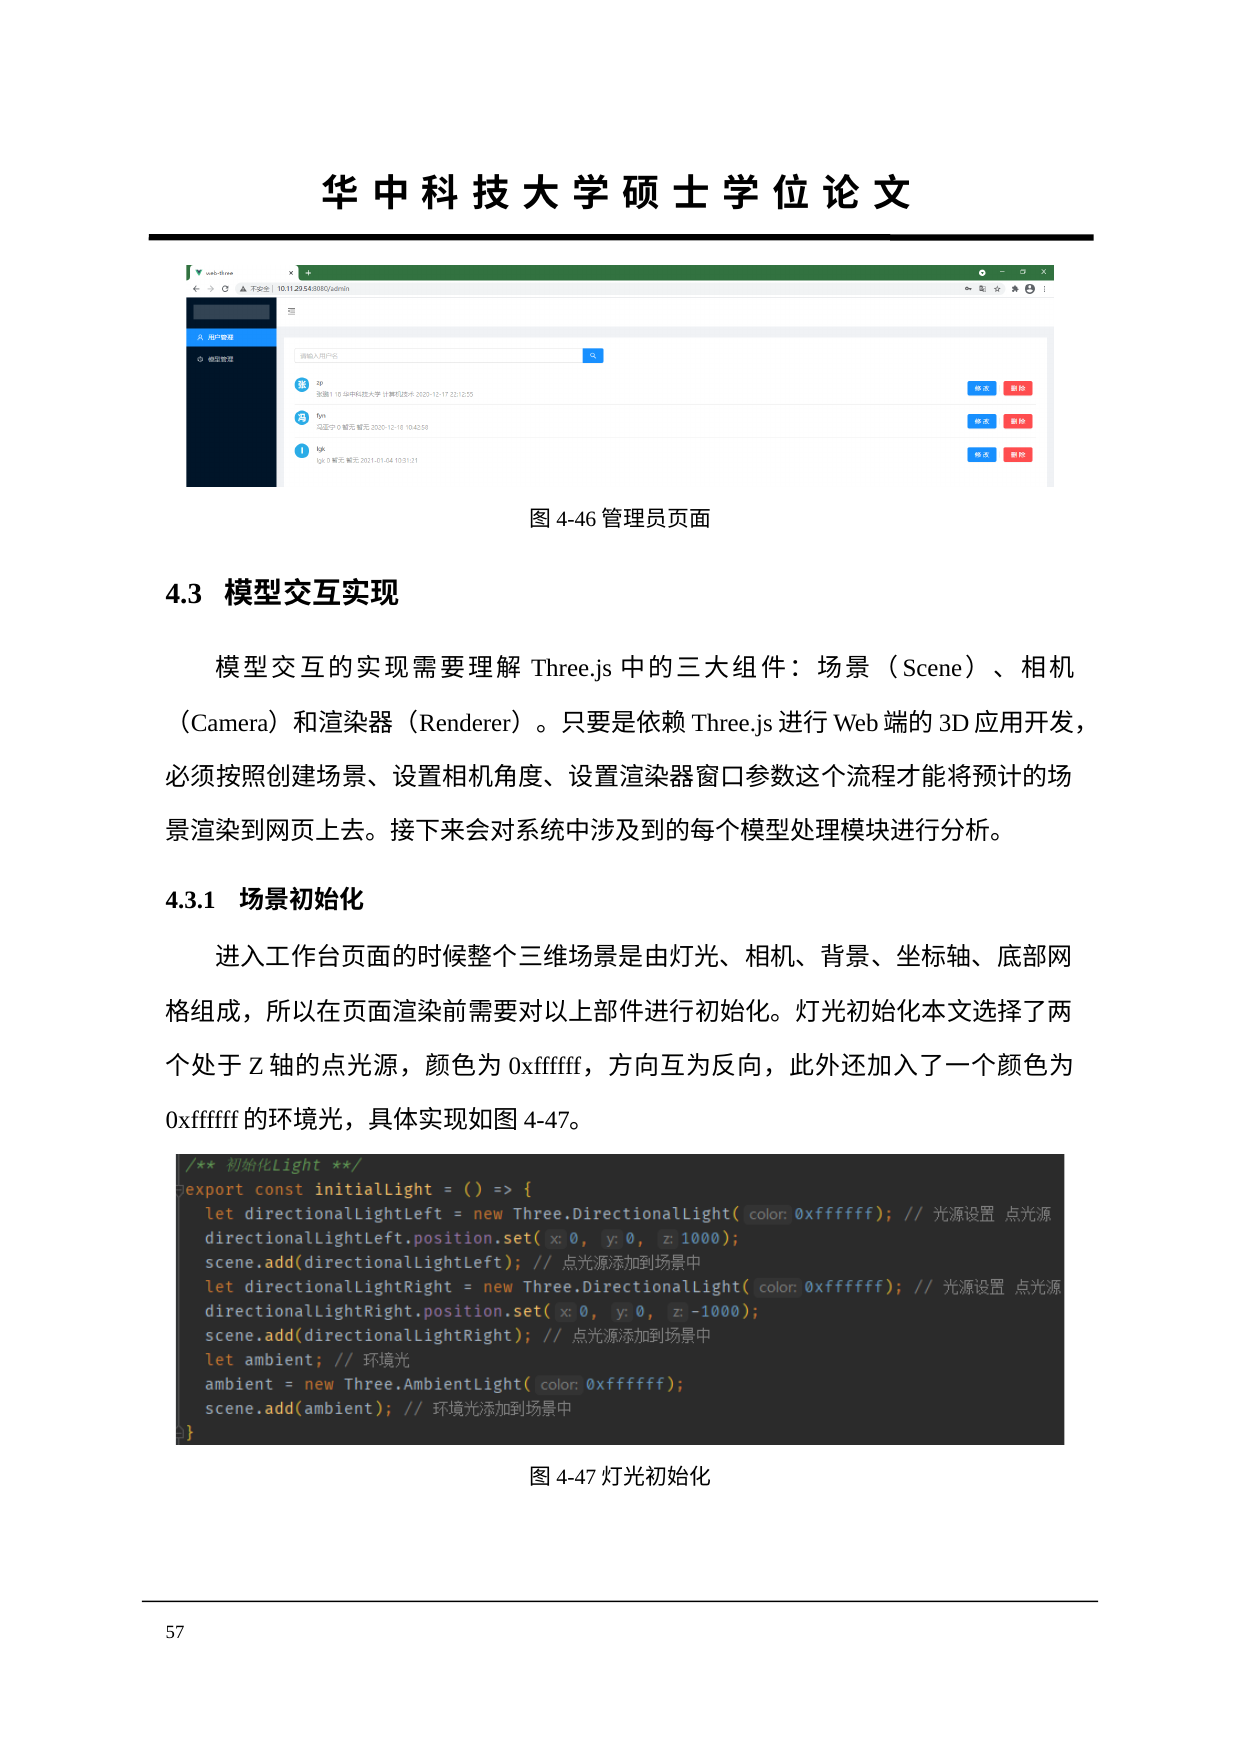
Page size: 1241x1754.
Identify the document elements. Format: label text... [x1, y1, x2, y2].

text 模型交互的实现需要理解Three.js中的三大组件：场景（Scene）、相机（Camera）和渲染器（Renderer）。只要是依赖Three.js进行Web端的3D应用开发，必须按照创建场景、设置相机角度、设置渲染器窗口参数这个流程才能将预计的场景渲染到网页上去。接下来会对系统中涉及到的每个模型处理模块进行分析。 [165, 648, 1075, 847]
picture [186, 265, 1054, 487]
picture [175, 1154, 1065, 1445]
subtitle 模型交互实现 [165, 569, 1075, 612]
subtitle 场景初始化 [165, 880, 1075, 916]
